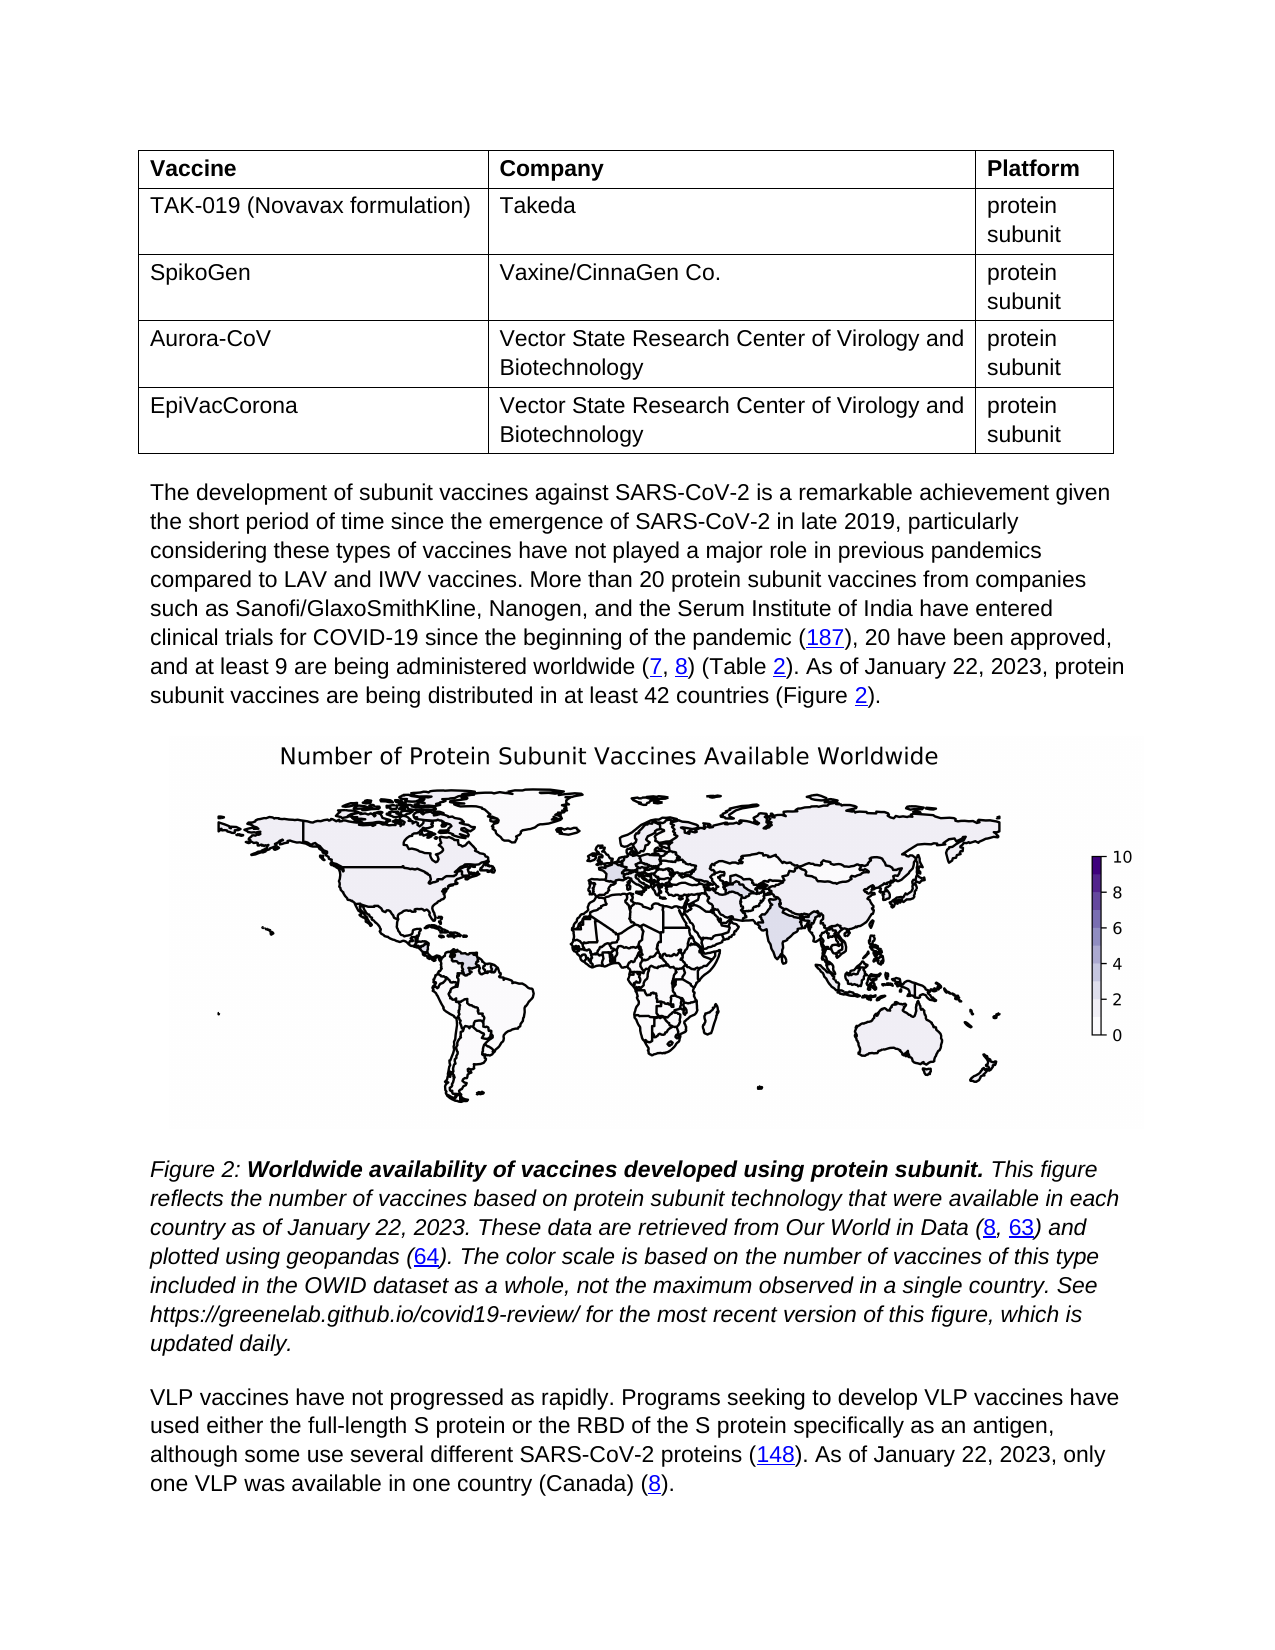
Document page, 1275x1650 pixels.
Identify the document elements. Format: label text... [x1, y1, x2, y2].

table_header Vaccine [139, 151, 488, 187]
table_cell TAK-019 (Novavax formulation) [139, 189, 488, 254]
table_cell Vaxine/CinnaGen Co. [489, 255, 975, 320]
picture [168, 736, 1144, 1129]
table_cell Aurora-CoV [139, 321, 488, 387]
table_cell protein subunit [976, 388, 1113, 453]
table_header Company [489, 151, 975, 187]
table_cell SpikoGen [139, 255, 488, 320]
table_cell protein subunit [976, 189, 1113, 254]
text Figure 2: Worldwide availability of vaccines developed using protein subunit. This figure reflects the number of vaccines based on protein subunit technology that were available in each country as of January 22, 2023. These data are retrieved from Our World in Data (8, 63) and plotted using geopandas (64). The color scale is based on the number of vaccines of this type included in the OWID dataset as a whole, not the maximum observed in a single country. See https://greenelab.github.io/covid19-review/ for the most recent version of this figure, which is updated daily. [150, 1156, 1125, 1356]
table_header Platform [976, 151, 1113, 187]
table_cell protein subunit [976, 255, 1113, 320]
table_cell Takeda [489, 189, 975, 254]
text The development of subunit vaccines against SARS-CoV-2 is a remarkable achievement given the short period of time since the emergence of SARS-CoV-2 in late 2019, particularly considering these types of vaccines have not played a major role in previous pandemics compared to LAV and IWV vaccines. More than 20 protein subunit vaccines from companies such as Sanofi/GlaxoSmithKline, Nanogen, and the Serum Institute of India have entered clinical trials for COVID-19 since the beginning of the pandemic (187), 20 have been approved, and at least 9 are being administered worldwide (7, 8) (Table 2). As of January 22, 2023, protein subunit vaccines are being distributed in at least 42 countries (Figure 2). [150, 479, 1125, 708]
table_cell protein subunit [976, 321, 1113, 387]
table_cell Vector State Research Center of Virology and Biotechnology [489, 388, 975, 453]
table_cell Vector State Research Center of Virology and Biotechnology [489, 321, 975, 387]
table_cell EpiVacCorona [139, 388, 488, 453]
text VLP vaccines have not progressed as rapidly. Programs seeking to develop VLP vaccines have used either the full-length S protein or the RBD of the S protein specifically as an antigen, although some use several different SARS-CoV-2 proteins (148). As of January 22, 2023, only one VLP was available in one country (Canada) (8). [150, 1383, 1125, 1497]
